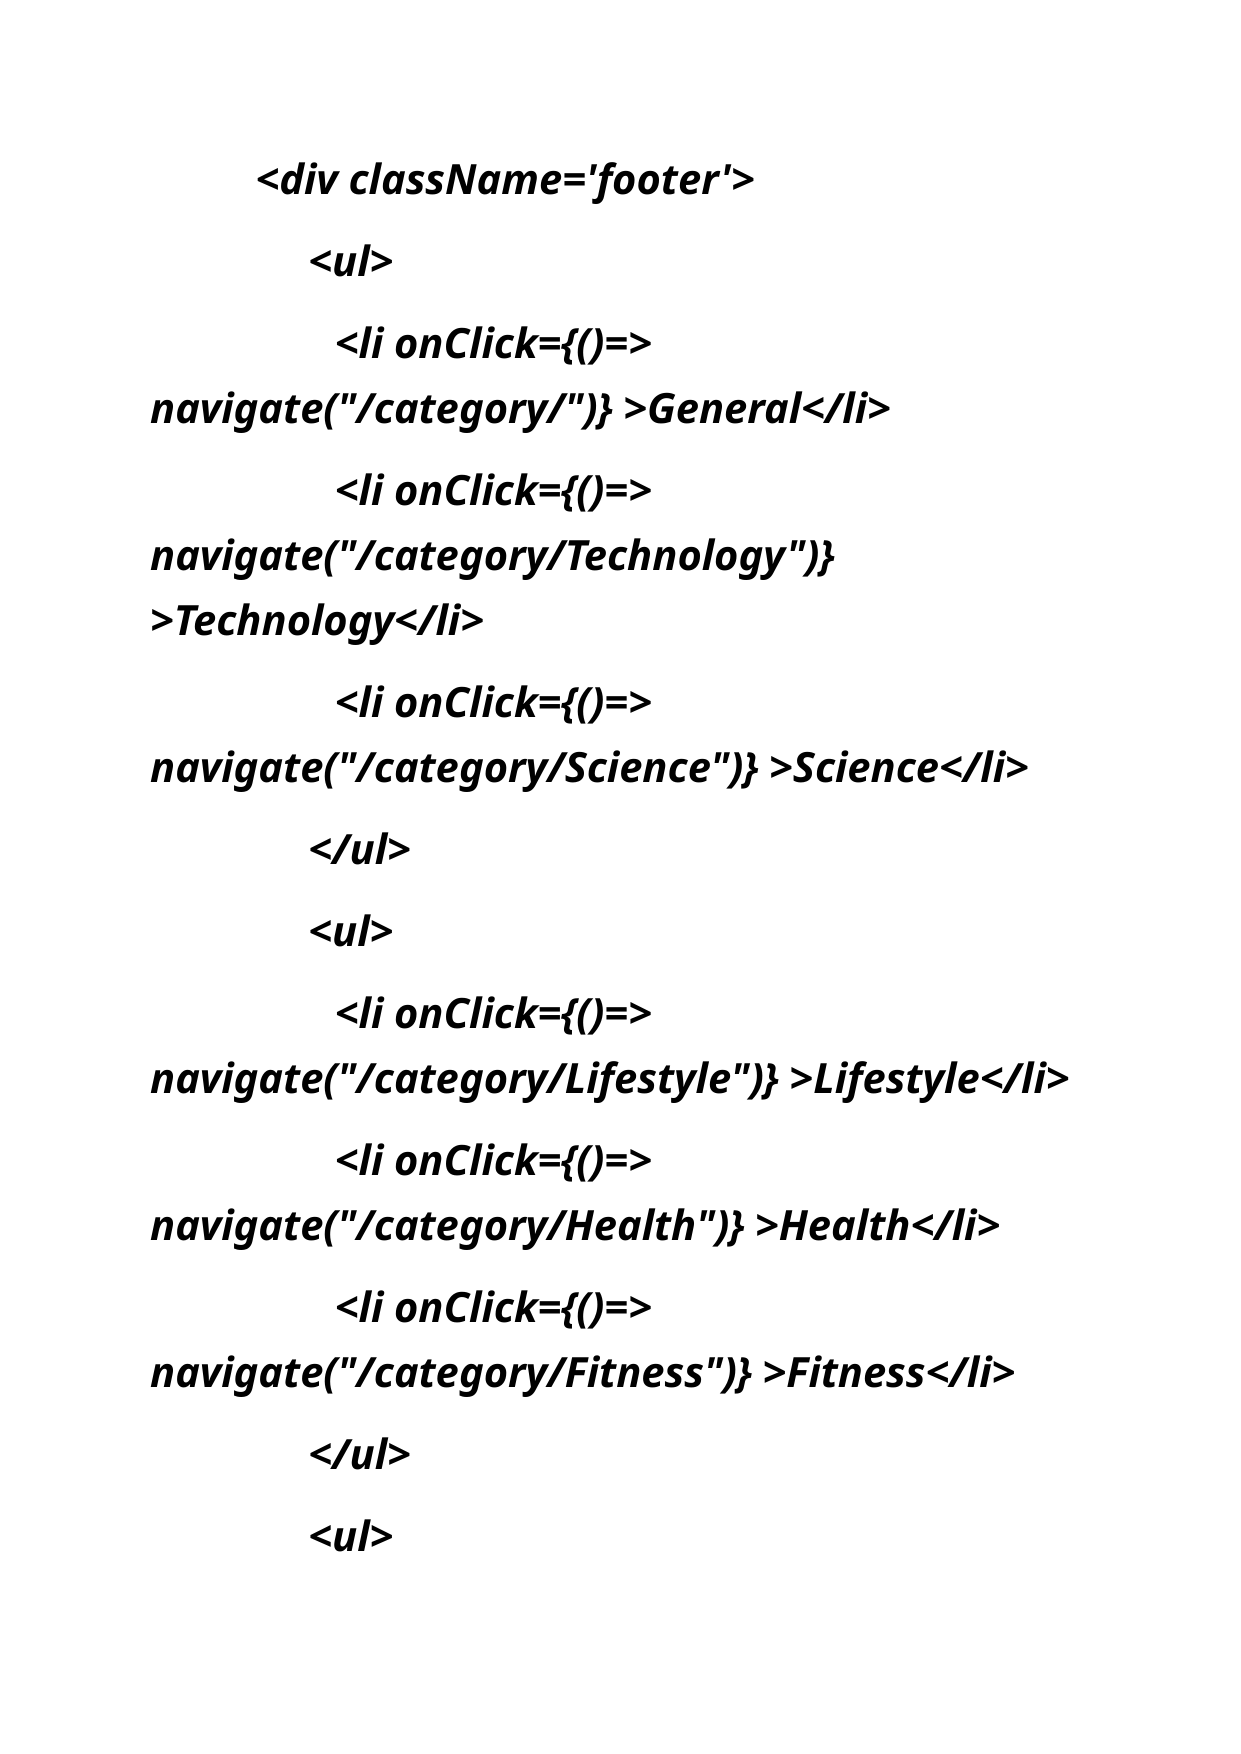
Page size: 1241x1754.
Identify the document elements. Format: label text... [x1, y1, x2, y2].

text <li onClick={()=> navigate("/category/Lifestyle")} >Lifestyle</li> [150, 984, 1090, 1106]
text <li onClick={()=> navigate("/category/Technology")} >Technology</li> [150, 461, 1090, 648]
text </ul> [150, 820, 1090, 877]
text <li onClick={()=> navigate("/category/Science")} >Science</li> [150, 673, 1090, 795]
text </ul> [150, 1425, 1090, 1482]
text <ul> [150, 902, 1090, 959]
text <li onClick={()=> navigate("/category/Health")} >Health</li> [150, 1131, 1090, 1253]
text <ul> [150, 1507, 1090, 1564]
text <div className='footer'> [150, 150, 1090, 207]
text <li onClick={()=> navigate("/category/Fitness")} >Fitness</li> [150, 1278, 1090, 1400]
text <ul> [150, 232, 1090, 289]
text <li onClick={()=> navigate("/category/")} >General</li> [150, 314, 1090, 436]
